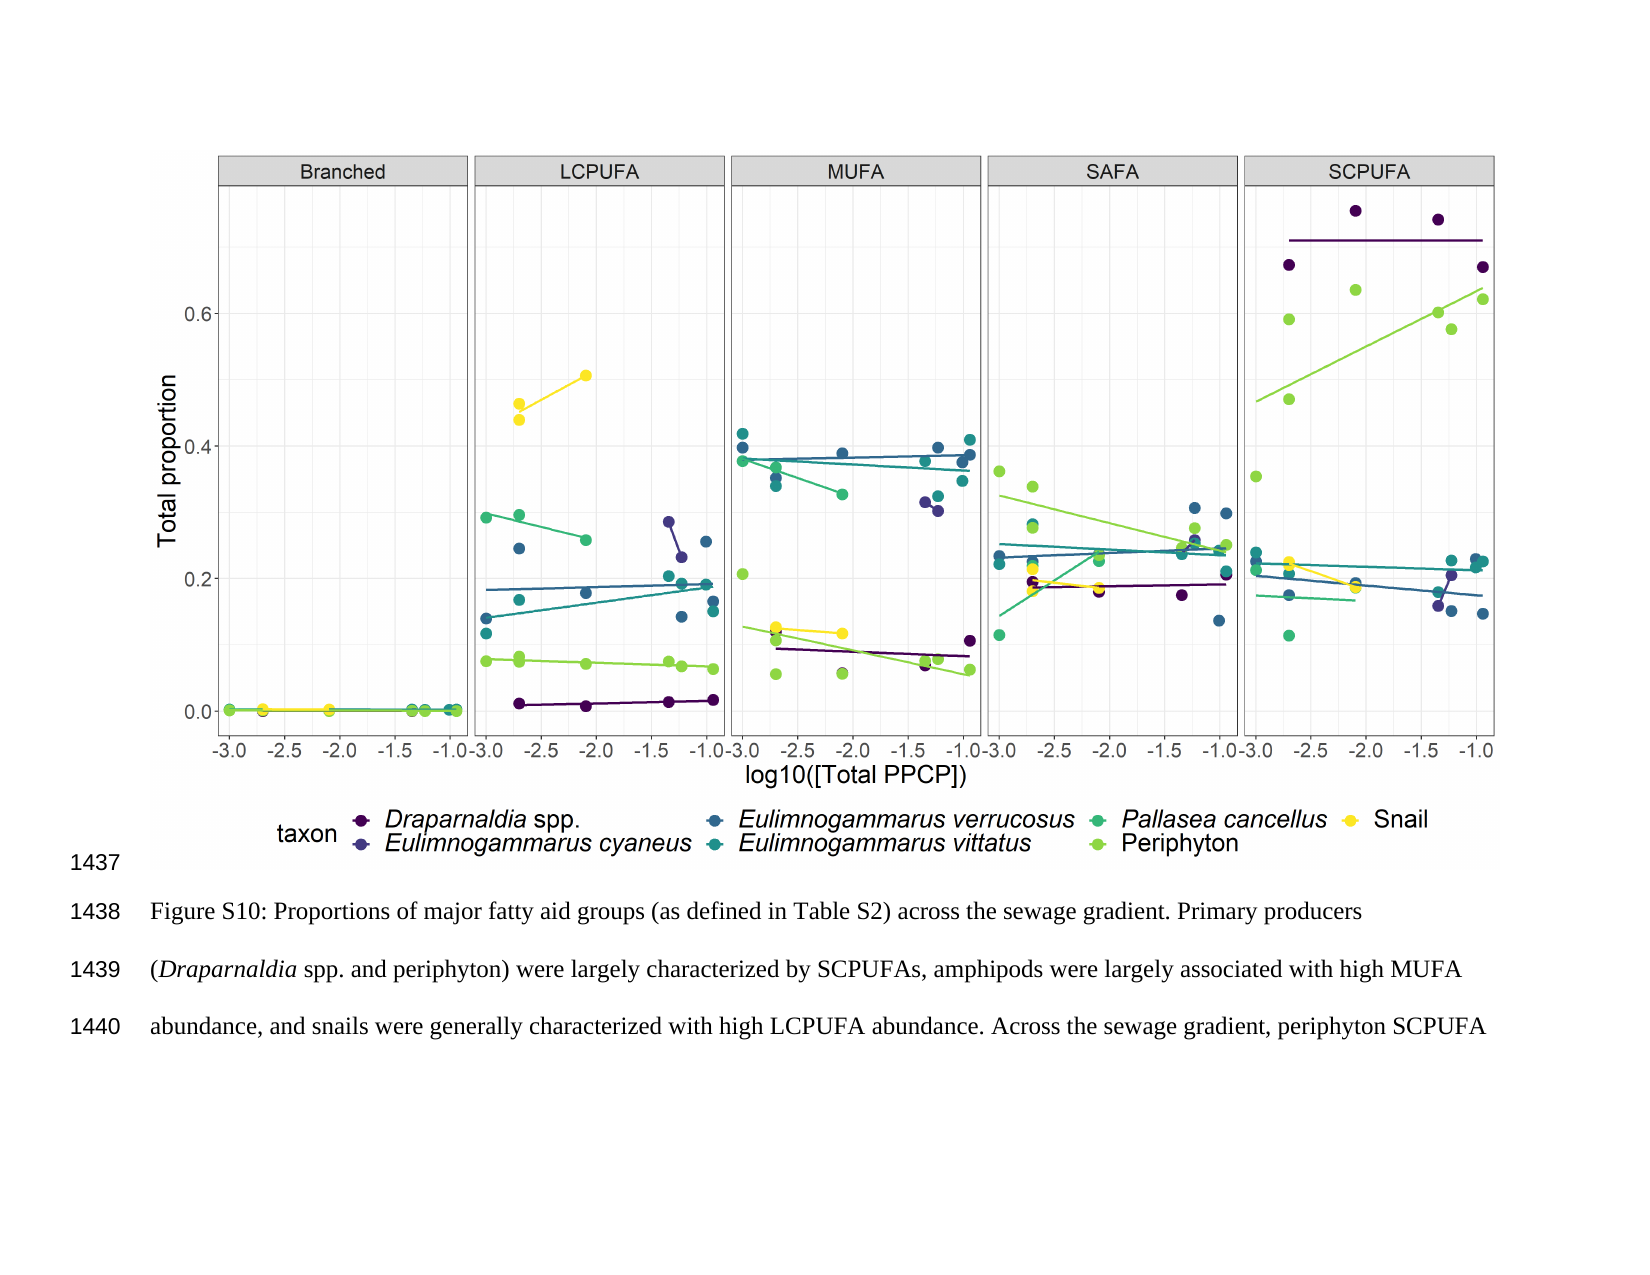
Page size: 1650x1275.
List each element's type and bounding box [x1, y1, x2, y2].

picture [150, 150, 1500, 870]
text [150, 896, 1500, 1040]
